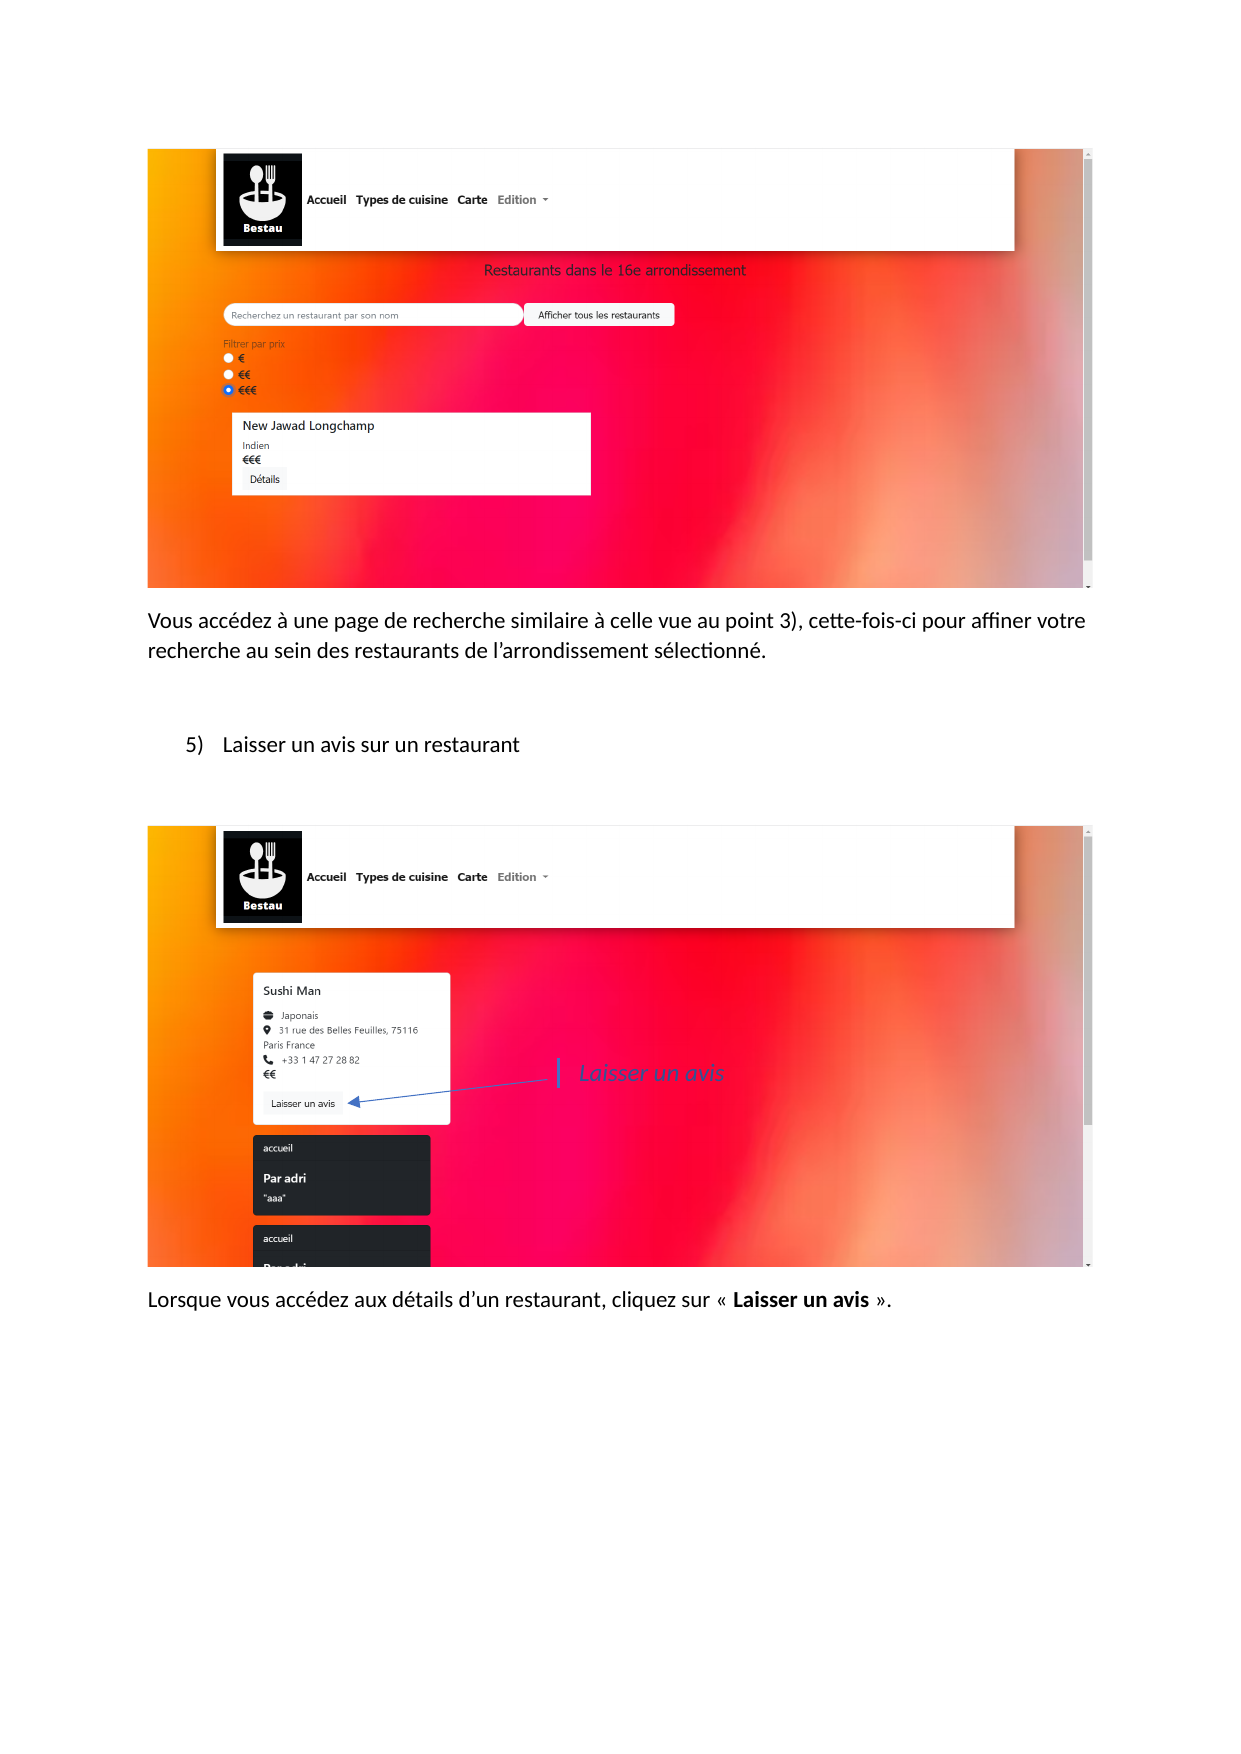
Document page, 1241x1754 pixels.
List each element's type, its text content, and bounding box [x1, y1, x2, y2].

text Vous accédez à une page de recherche similaire à celle vue au point 3), cette-fois-ci pour affiner votre recherche au sein des restaurants de l’arrondissement sélectionné. [148, 606, 1093, 665]
picture [147, 824, 1093, 1267]
list Laisser un avis sur un restaurant [185, 730, 1093, 758]
text Lorsque vous accédez aux détails d’un restaurant, cliquez sur « Laisser un avis ». [148, 1286, 1093, 1313]
picture [147, 147, 1093, 588]
